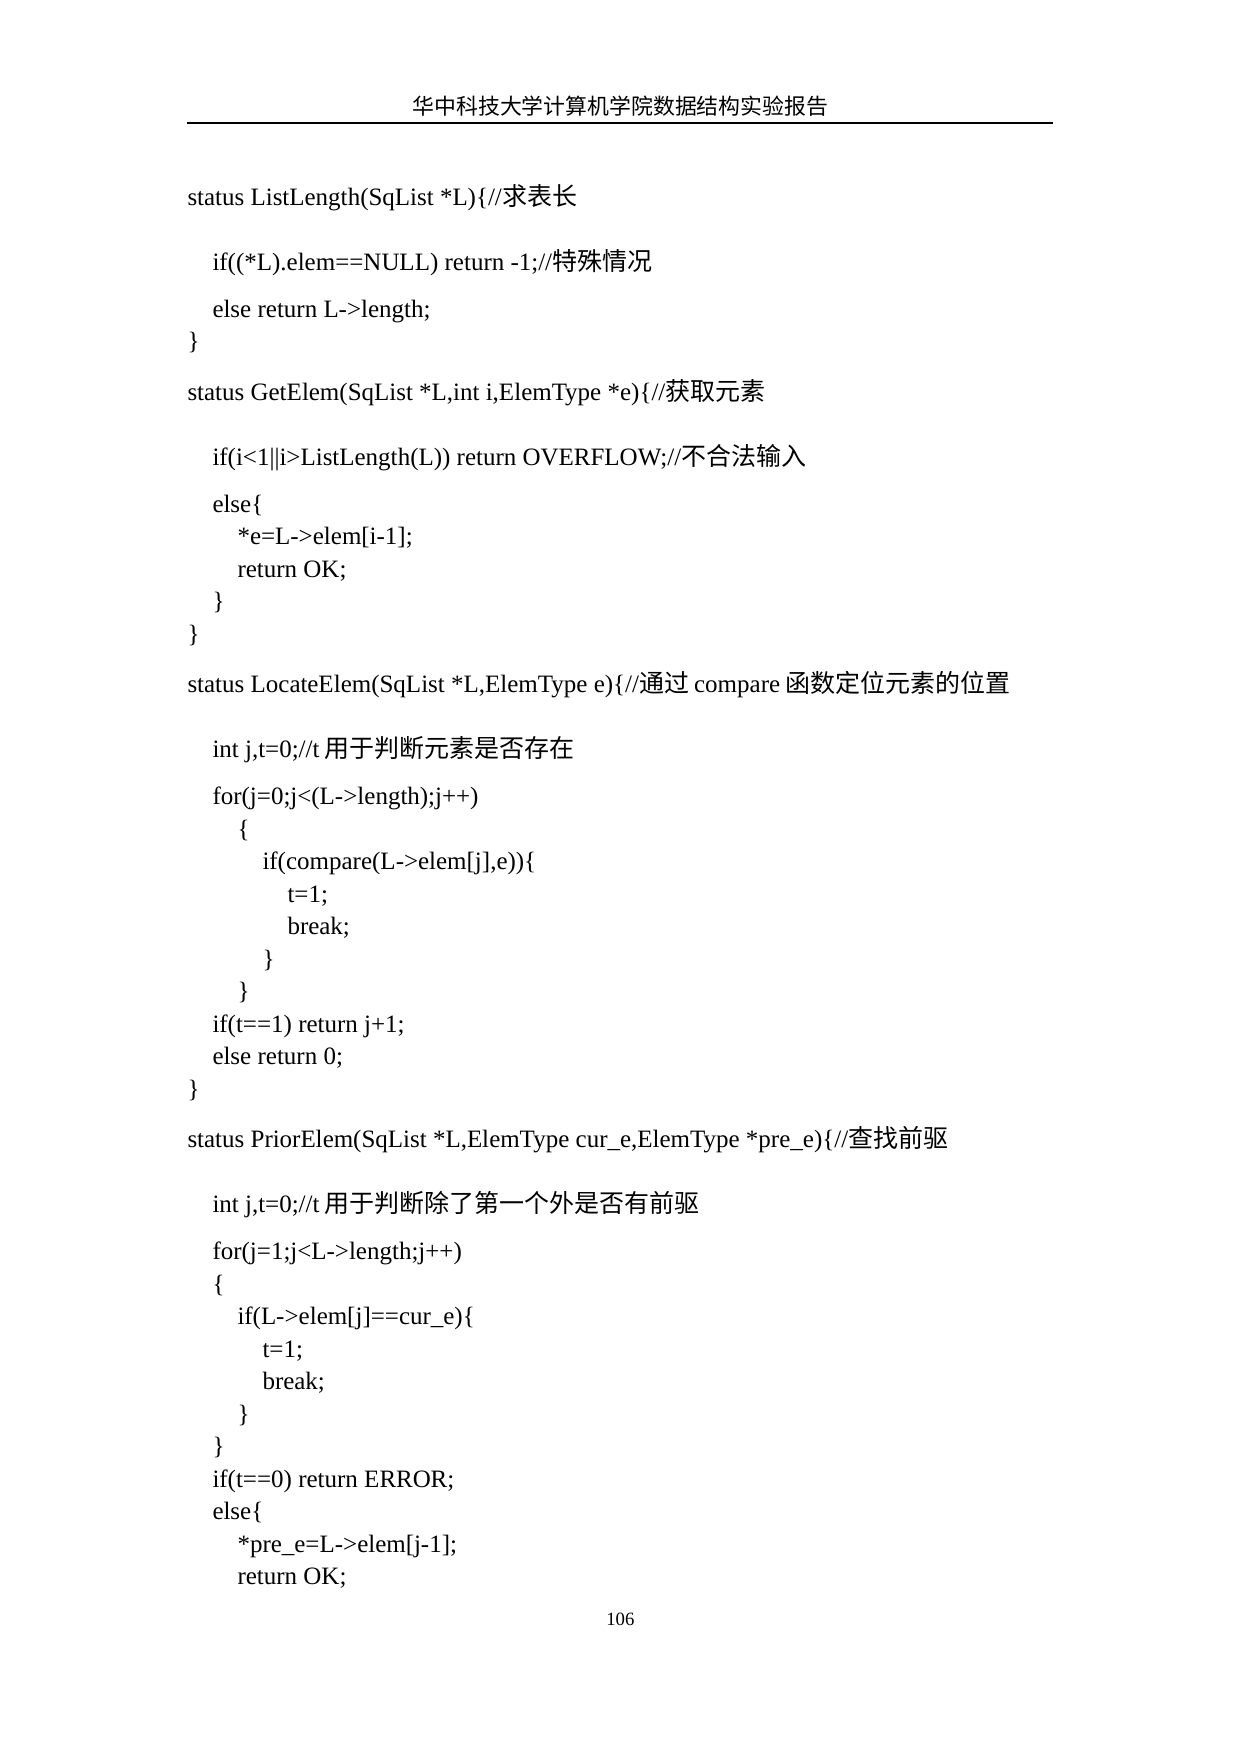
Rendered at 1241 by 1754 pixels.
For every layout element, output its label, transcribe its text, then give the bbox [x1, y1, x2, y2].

text int j,t=0;//t用于判断元素是否存在 [187, 714, 1053, 779]
text status GetElem(SqList *L,int i,ElemType *e){//获取元素 [187, 357, 1053, 422]
text for(j=0;j<(L->length);j++) [187, 779, 1053, 812]
text status PriorElem(SqList *L,ElemType cur_e,ElemType *pre_e){//查找前驱 [187, 1104, 1053, 1169]
text if(t==1) return j+1; [187, 1007, 1053, 1039]
text if(t==0) return ERROR; [187, 1462, 1053, 1494]
text if(i<1||i>ListLength(L)) return OVERFLOW;//不合法输入 [187, 422, 1053, 487]
text } [187, 1072, 1053, 1104]
text { [187, 812, 1053, 844]
text status ListLength(SqList *L){//求表长 [187, 162, 1053, 227]
text int j,t=0;//t用于判断除了第一个外是否有前驱 [187, 1169, 1053, 1234]
text t=1; [187, 1332, 1053, 1364]
text if(L->elem[j]==cur_e){ [187, 1299, 1053, 1332]
text else return L->length; [187, 292, 1053, 324]
text } [187, 1429, 1053, 1462]
text if((*L).elem==NULL) return -1;//特殊情况 [187, 227, 1053, 292]
text { [187, 1267, 1053, 1299]
text for(j=1;j<L->length;j++) [187, 1234, 1053, 1267]
text break; [187, 1364, 1053, 1397]
text if(compare(L->elem[j],e)){ [187, 844, 1053, 877]
text else return 0; [187, 1039, 1053, 1072]
text return OK; [187, 1559, 1053, 1592]
text } [187, 324, 1053, 357]
text else{ [187, 487, 1053, 519]
text } [187, 617, 1053, 649]
text } [187, 942, 1053, 974]
text *e=L->elem[i-1]; [187, 519, 1053, 552]
text } [187, 1397, 1053, 1429]
text status LocateElem(SqList *L,ElemType e){//通过compare函数定位元素的位置 [187, 649, 1053, 714]
text else{ [187, 1494, 1053, 1527]
text } [187, 584, 1053, 617]
text break; [187, 909, 1053, 942]
text *pre_e=L->elem[j-1]; [187, 1527, 1053, 1559]
text } [187, 974, 1053, 1007]
text t=1; [187, 877, 1053, 909]
text return OK; [187, 552, 1053, 584]
